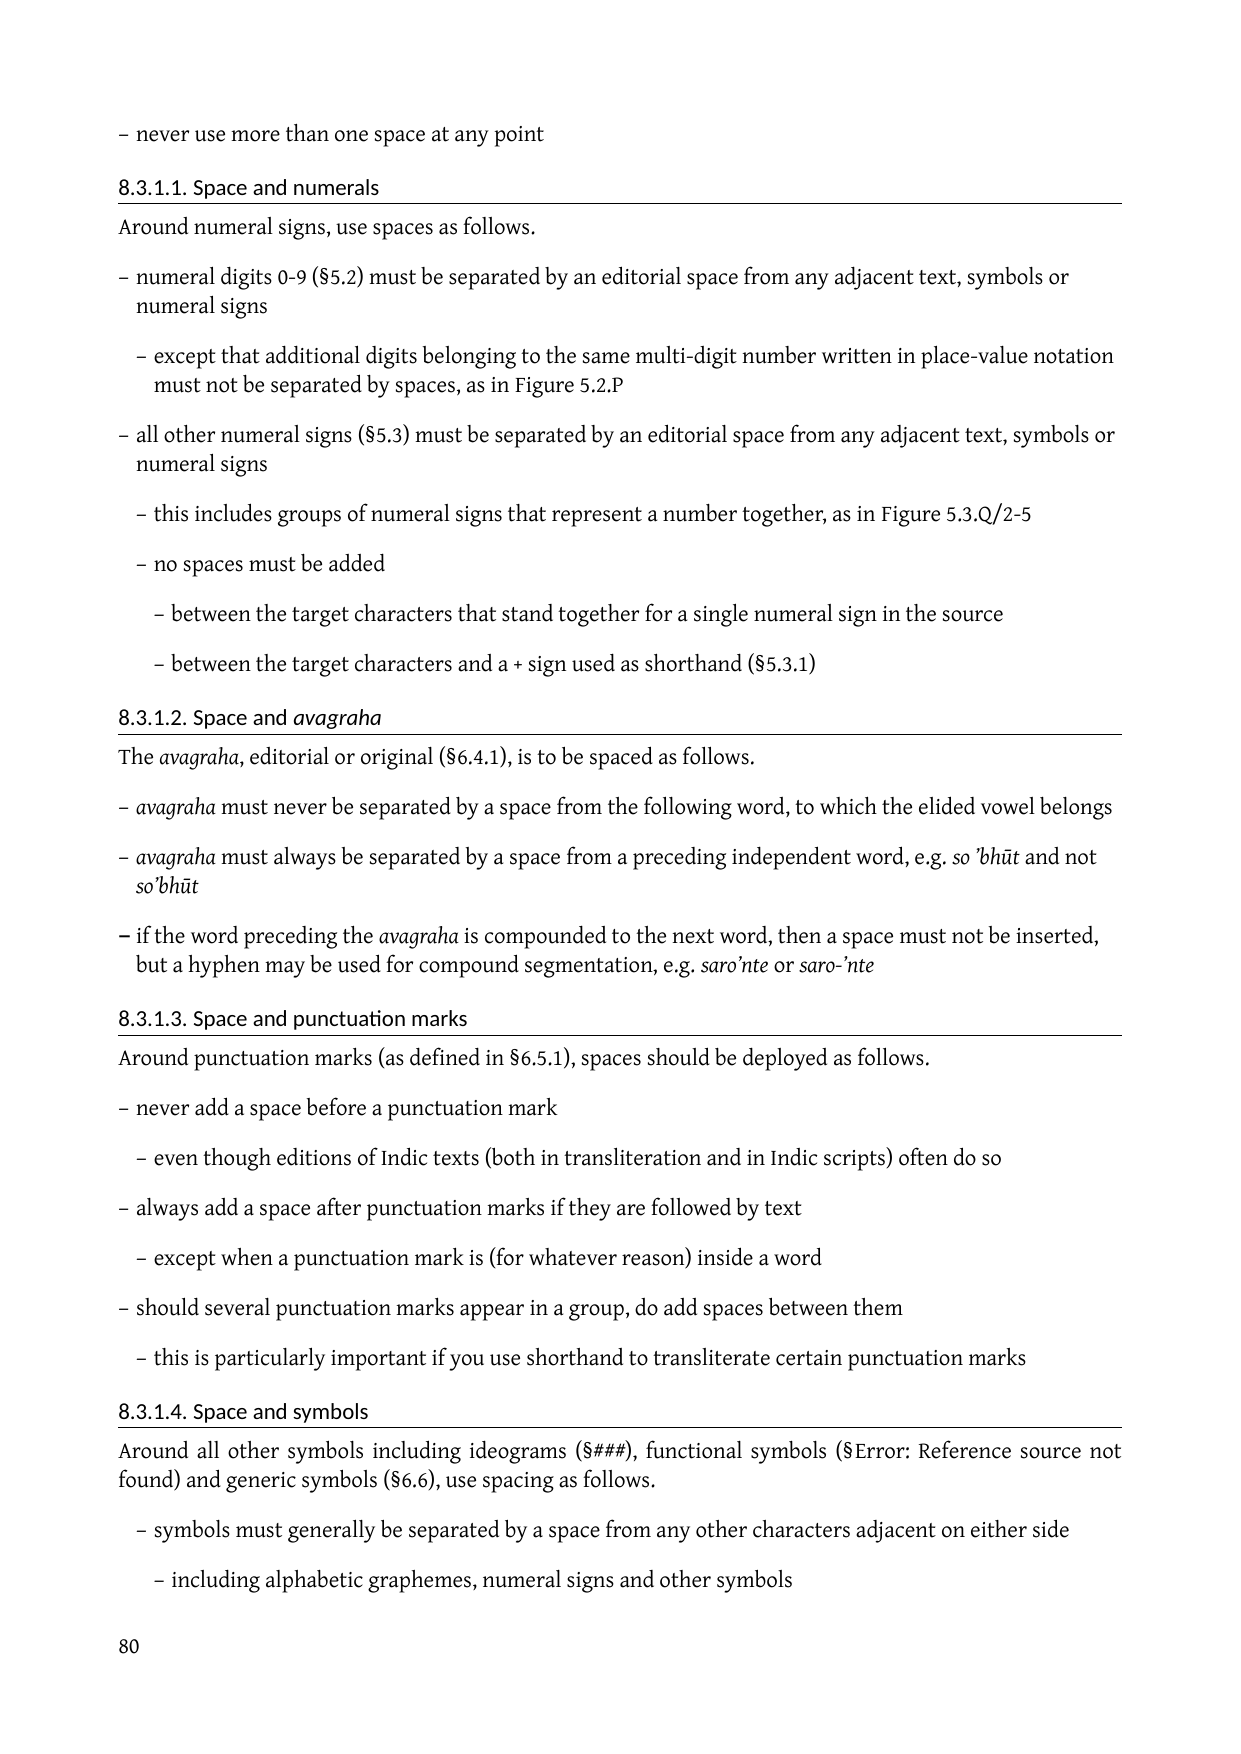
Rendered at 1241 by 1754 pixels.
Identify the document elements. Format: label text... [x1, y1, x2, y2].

list if the word preceding the avagraha is compounded to the next word, then a space must not be inserted, but a hyphen may be used for compound segmentation, e.g. saro’nte or saro-’nte [118, 920, 1122, 978]
list between the target characters and a + sign used as shorthand (§5.3.1) [153, 648, 1122, 677]
list including alphabetic graphemes, numeral signs and other symbols [153, 1564, 1122, 1593]
list between the target characters that stand together for a single numeral sign in the source [153, 598, 1122, 627]
list symbols must generally be separated by a space from any other characters adjacent on either side [136, 1514, 1122, 1543]
text Around numeral signs, use spaces as follows. [118, 211, 1122, 240]
list numeral digits 0-9 (§5.2) must be separated by an editorial space from any adjacent text, symbols or numeral signs [118, 261, 1122, 319]
list this includes groups of numeral signs that represent a number together, as in Figure 5.3.A/2-5 [136, 498, 1122, 527]
list except that additional digits belonging to the same multi-digit number written in place-value notation must not be separated by spaces, as in Figure 5.2.A [136, 340, 1122, 398]
list should several punctuation marks appear in a group, do add spaces between them [118, 1292, 1122, 1321]
text The avagraha, editorial or original (§6.4.1), is to be spaced as follows. [118, 741, 1122, 770]
subtitle Space and avagraha [118, 702, 1122, 734]
list no spaces must be added [136, 548, 1122, 577]
subtitle Space and numerals [118, 172, 1122, 203]
list avagraha must always be separated by a space from a preceding independent word, e.g. so ’bhūt and not so’bhūt [118, 841, 1122, 899]
list except when a punctuation mark is (for whatever reason) inside a word [136, 1242, 1122, 1271]
list all other numeral signs (§5.3) must be separated by an editorial space from any adjacent text, symbols or numeral signs [118, 419, 1122, 477]
list never use more than one space at any point [118, 118, 1122, 147]
text Around punctuation marks (as defined in §6.5.1), spaces should be deployed as follows. [118, 1042, 1122, 1071]
subtitle Space and punctuation marks [118, 1003, 1122, 1035]
list avagraha must never be separated by a space from the following word, to which the elided vowel belongs [118, 791, 1122, 820]
subtitle Space and symbols [118, 1396, 1122, 1427]
list even though editions of Indic texts (both in transliteration and in Indic scripts) often do so [136, 1142, 1122, 1171]
list this is particularly important if you use shorthand to transliterate certain punctuation marks [136, 1342, 1122, 1371]
list always add a space after punctuation marks if they are followed by text [118, 1192, 1122, 1221]
list never add a space before a punctuation mark [118, 1092, 1122, 1121]
